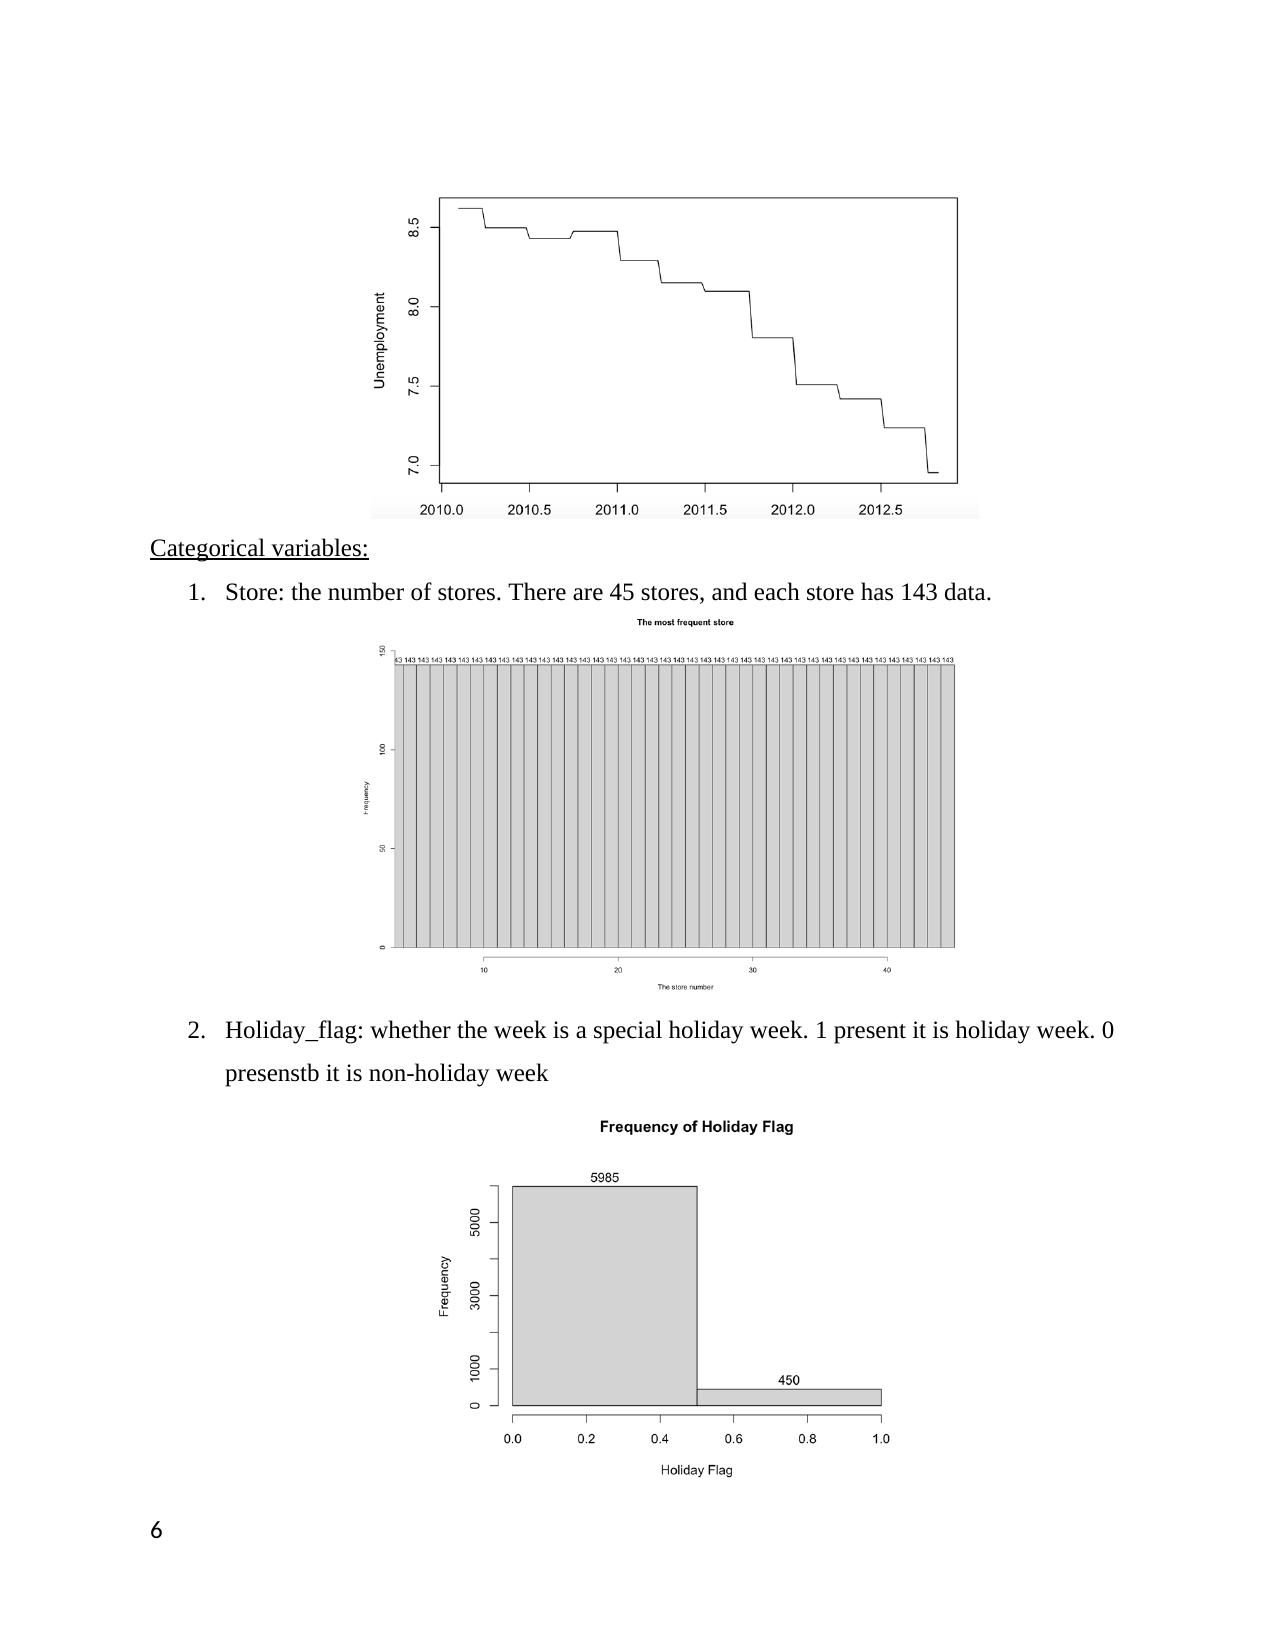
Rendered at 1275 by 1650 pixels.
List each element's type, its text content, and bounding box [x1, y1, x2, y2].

picture [437, 1101, 913, 1486]
picture [363, 619, 987, 1000]
text Categorical variables: [150, 533, 1125, 562]
picture [371, 150, 980, 519]
list Holiday_flag: whether the week is a special holiday week. 1 present it is holiday week. 0 presenstb it is non-holiday week [187, 1015, 1125, 1087]
list Store: the number of stores. There are 45 stores, and each store has 143 data. [187, 577, 1125, 605]
